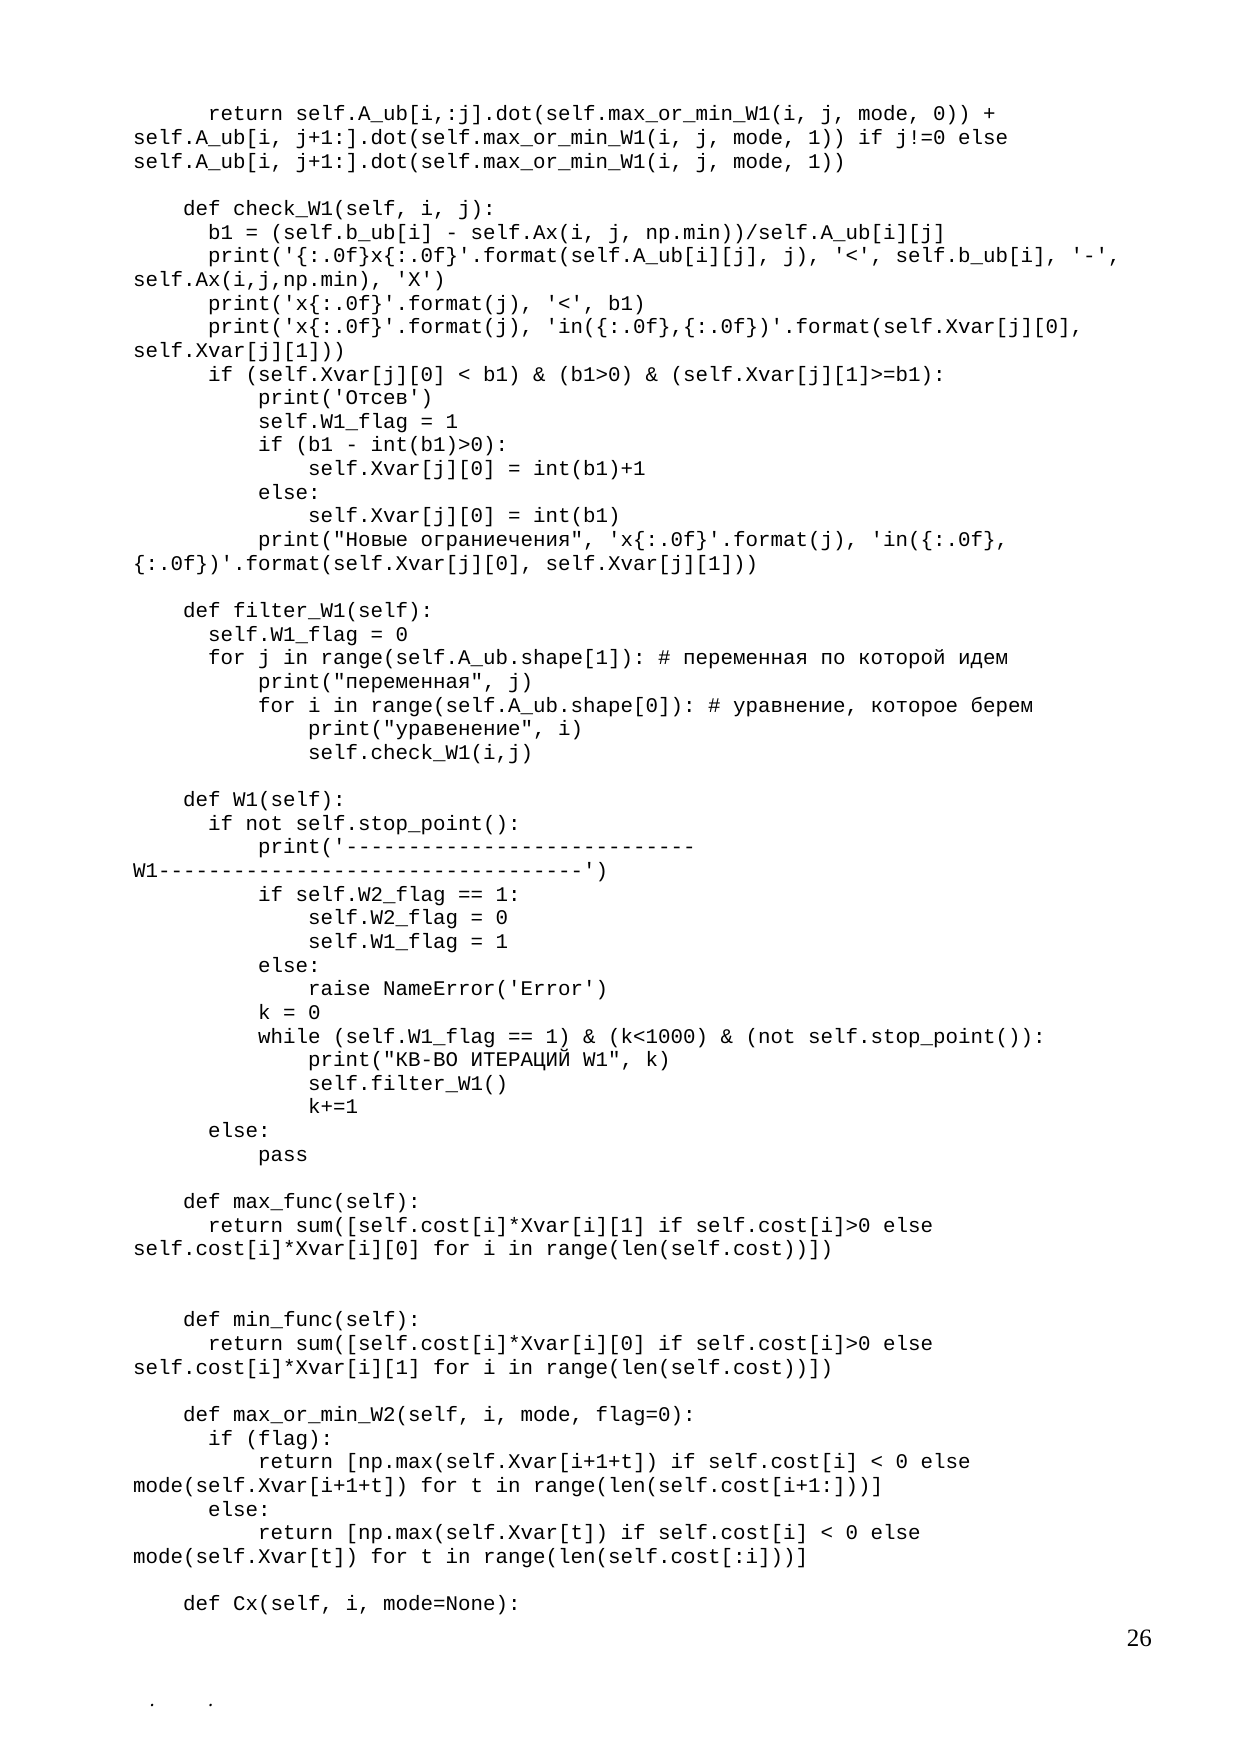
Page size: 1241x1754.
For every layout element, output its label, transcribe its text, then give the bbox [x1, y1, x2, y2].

text print('x{:.0f}'.format(j), '<', b1) [133, 293, 1122, 316]
text pass [133, 1144, 1122, 1167]
text self.Xvar[j][0] = int(b1) [133, 505, 1122, 529]
text for j in range(self.A_ub.shape[1]): # переменная по которой идем [133, 647, 1122, 671]
text def Cx(self, i, mode=None): [133, 1593, 1122, 1617]
text print("уравенение", i) [133, 718, 1122, 742]
text self.Xvar[j][0] = int(b1)+1 [133, 458, 1122, 482]
text if (flag): [133, 1428, 1122, 1451]
text k = 0 [133, 1002, 1122, 1026]
text else: [133, 955, 1122, 978]
text else: [133, 1498, 1122, 1522]
text def check_W1(self, i, j): [133, 198, 1122, 222]
text def filter_W1(self): [133, 600, 1122, 624]
text raise NameError('Error') [133, 978, 1122, 1002]
text return self.A_ub[i,:j].dot(self.max_or_min_W1(i, j, mode, 0)) + self.A_ub[i, j+1:].dot(self.max_or_min_W1(i, j, mode, 1)) if j!=0 else self.A_ub[i, j+1:].dot(self.max_or_min_W1(i, j, mode, 1)) [133, 103, 1122, 174]
text return sum([self.cost[i]*Xvar[i][0] if self.cost[i]>0 else self.cost[i]*Xvar[i][1] for i in range(len(self.cost))]) [133, 1333, 1122, 1380]
text else: [133, 482, 1122, 505]
text def W1(self): [133, 789, 1122, 813]
text self.check_W1(i,j) [133, 742, 1122, 766]
text print("КВ-ВО ИТЕРАЦИЙ W1", k) [133, 1049, 1122, 1073]
text print('{:.0f}x{:.0f}'.format(self.A_ub[i][j], j), '<', self.b_ub[i], '-', self.Ax(i,j,np.min), 'X') [133, 245, 1122, 293]
text self.W1_flag = 0 [133, 624, 1122, 647]
text self.W1_flag = 1 [133, 931, 1122, 955]
text if (self.Xvar[j][0] < b1) & (b1>0) & (self.Xvar[j][1]>=b1): [133, 363, 1122, 387]
text if self.W2_flag == 1: [133, 884, 1122, 907]
text print('----------------------------W1----------------------------------') [133, 836, 1122, 884]
text if (b1 - int(b1)>0): [133, 434, 1122, 458]
text if not self.stop_point(): [133, 813, 1122, 836]
text b1 = (self.b_ub[i] - self.Ax(i, j, np.min))/self.A_ub[i][j] [133, 222, 1122, 245]
text self.filter_W1() [133, 1073, 1122, 1097]
text return sum([self.cost[i]*Xvar[i][1] if self.cost[i]>0 else self.cost[i]*Xvar[i][0] for i in range(len(self.cost))]) [133, 1215, 1122, 1262]
text print('Отсев') [133, 387, 1122, 411]
text self.W2_flag = 0 [133, 907, 1122, 931]
text k+=1 [133, 1097, 1122, 1120]
text while (self.W1_flag == 1) & (k<1000) & (not self.stop_point()): [133, 1026, 1122, 1049]
text self.W1_flag = 1 [133, 411, 1122, 434]
text for i in range(self.A_ub.shape[0]): # уравнение, которое берем [133, 694, 1122, 718]
text def max_func(self): [133, 1191, 1122, 1215]
text else: [133, 1120, 1122, 1144]
text def min_func(self): [133, 1309, 1122, 1333]
text print("Новые ограниечения", 'x{:.0f}'.format(j), 'in({:.0f},{:.0f})'.format(self.Xvar[j][0], self.Xvar[j][1])) [133, 529, 1122, 576]
text print("переменная", j) [133, 671, 1122, 694]
text return [np.max(self.Xvar[i+1+t]) if self.cost[i] < 0 else mode(self.Xvar[i+1+t]) for t in range(len(self.cost[i+1:]))] [133, 1451, 1122, 1498]
text print('x{:.0f}'.format(j), 'in({:.0f},{:.0f})'.format(self.Xvar[j][0], self.Xvar[j][1])) [133, 316, 1122, 363]
text return [np.max(self.Xvar[t]) if self.cost[i] < 0 else mode(self.Xvar[t]) for t in range(len(self.cost[:i]))] [133, 1522, 1122, 1569]
text def max_or_min_W2(self, i, mode, flag=0): [133, 1404, 1122, 1428]
